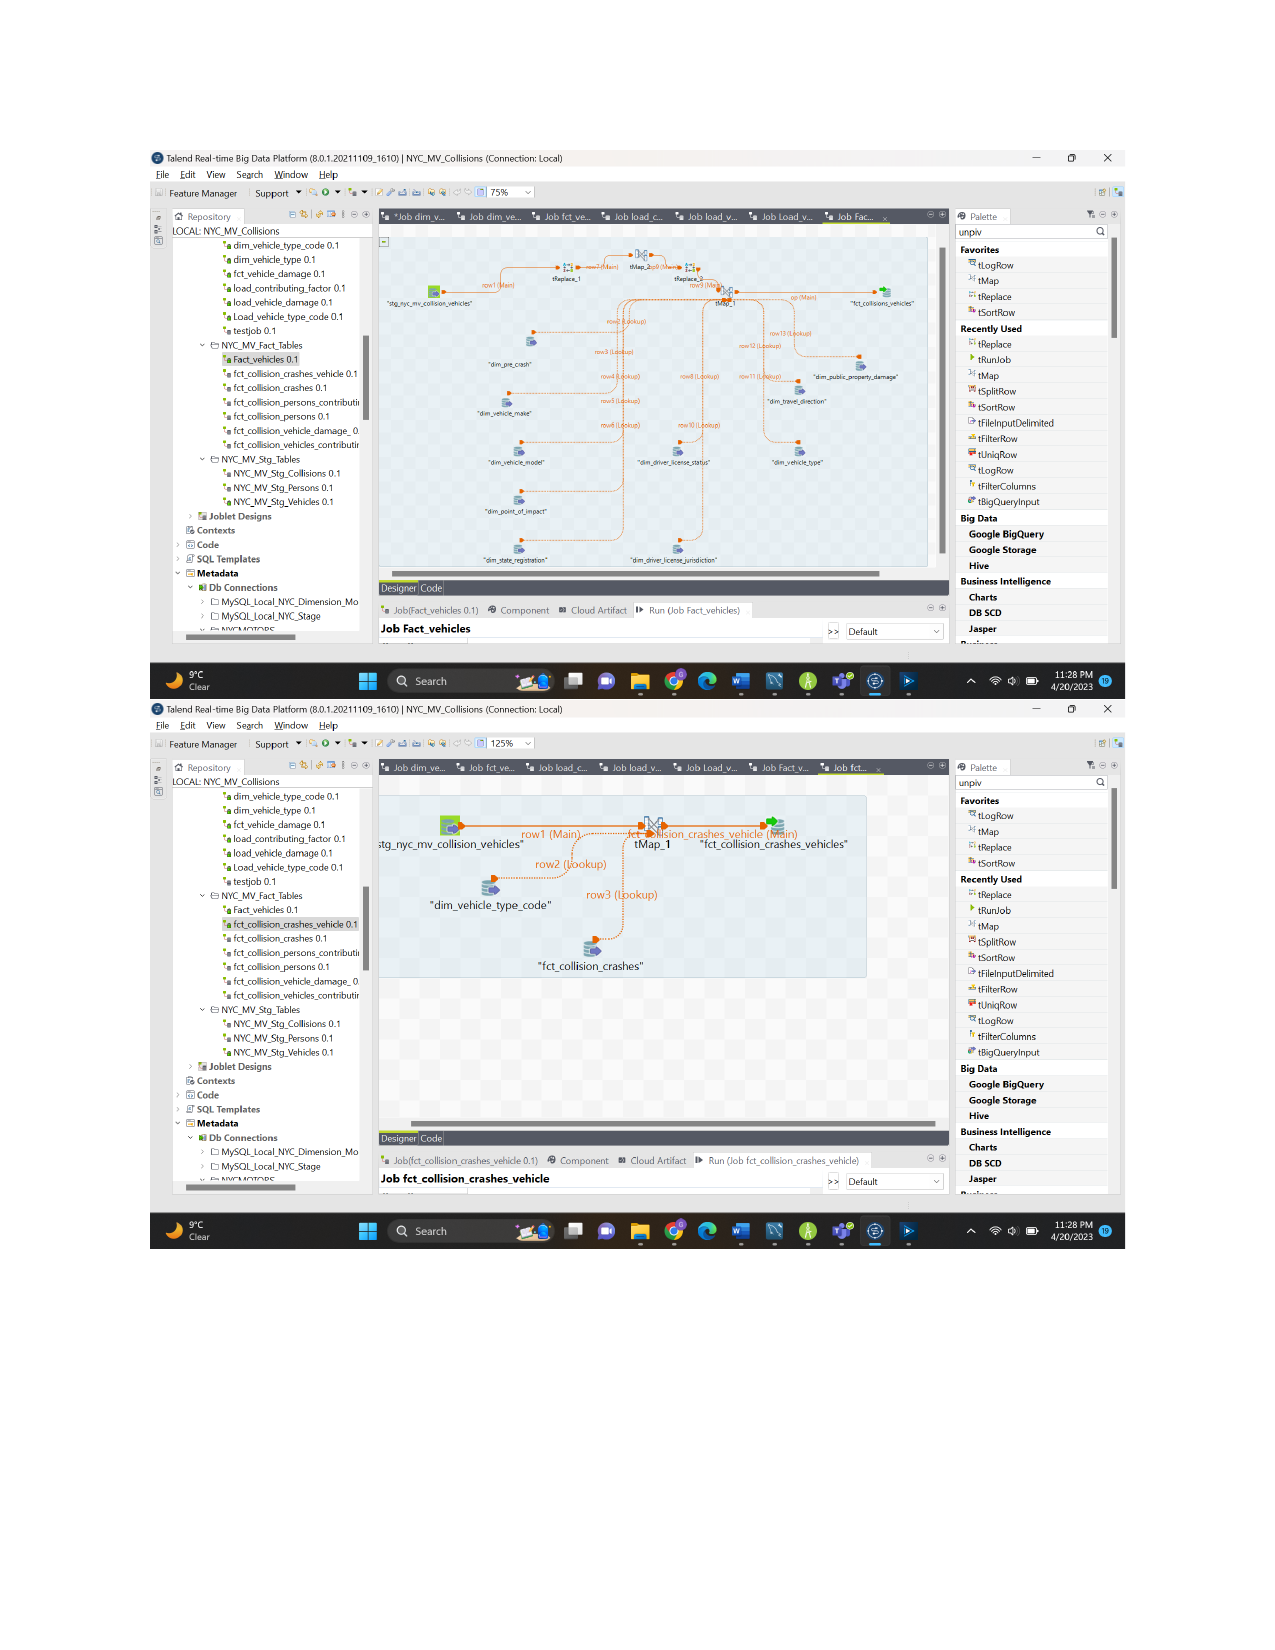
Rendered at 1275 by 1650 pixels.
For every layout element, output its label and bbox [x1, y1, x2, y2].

picture [150, 150, 1125, 699]
picture [150, 700, 1125, 1249]
